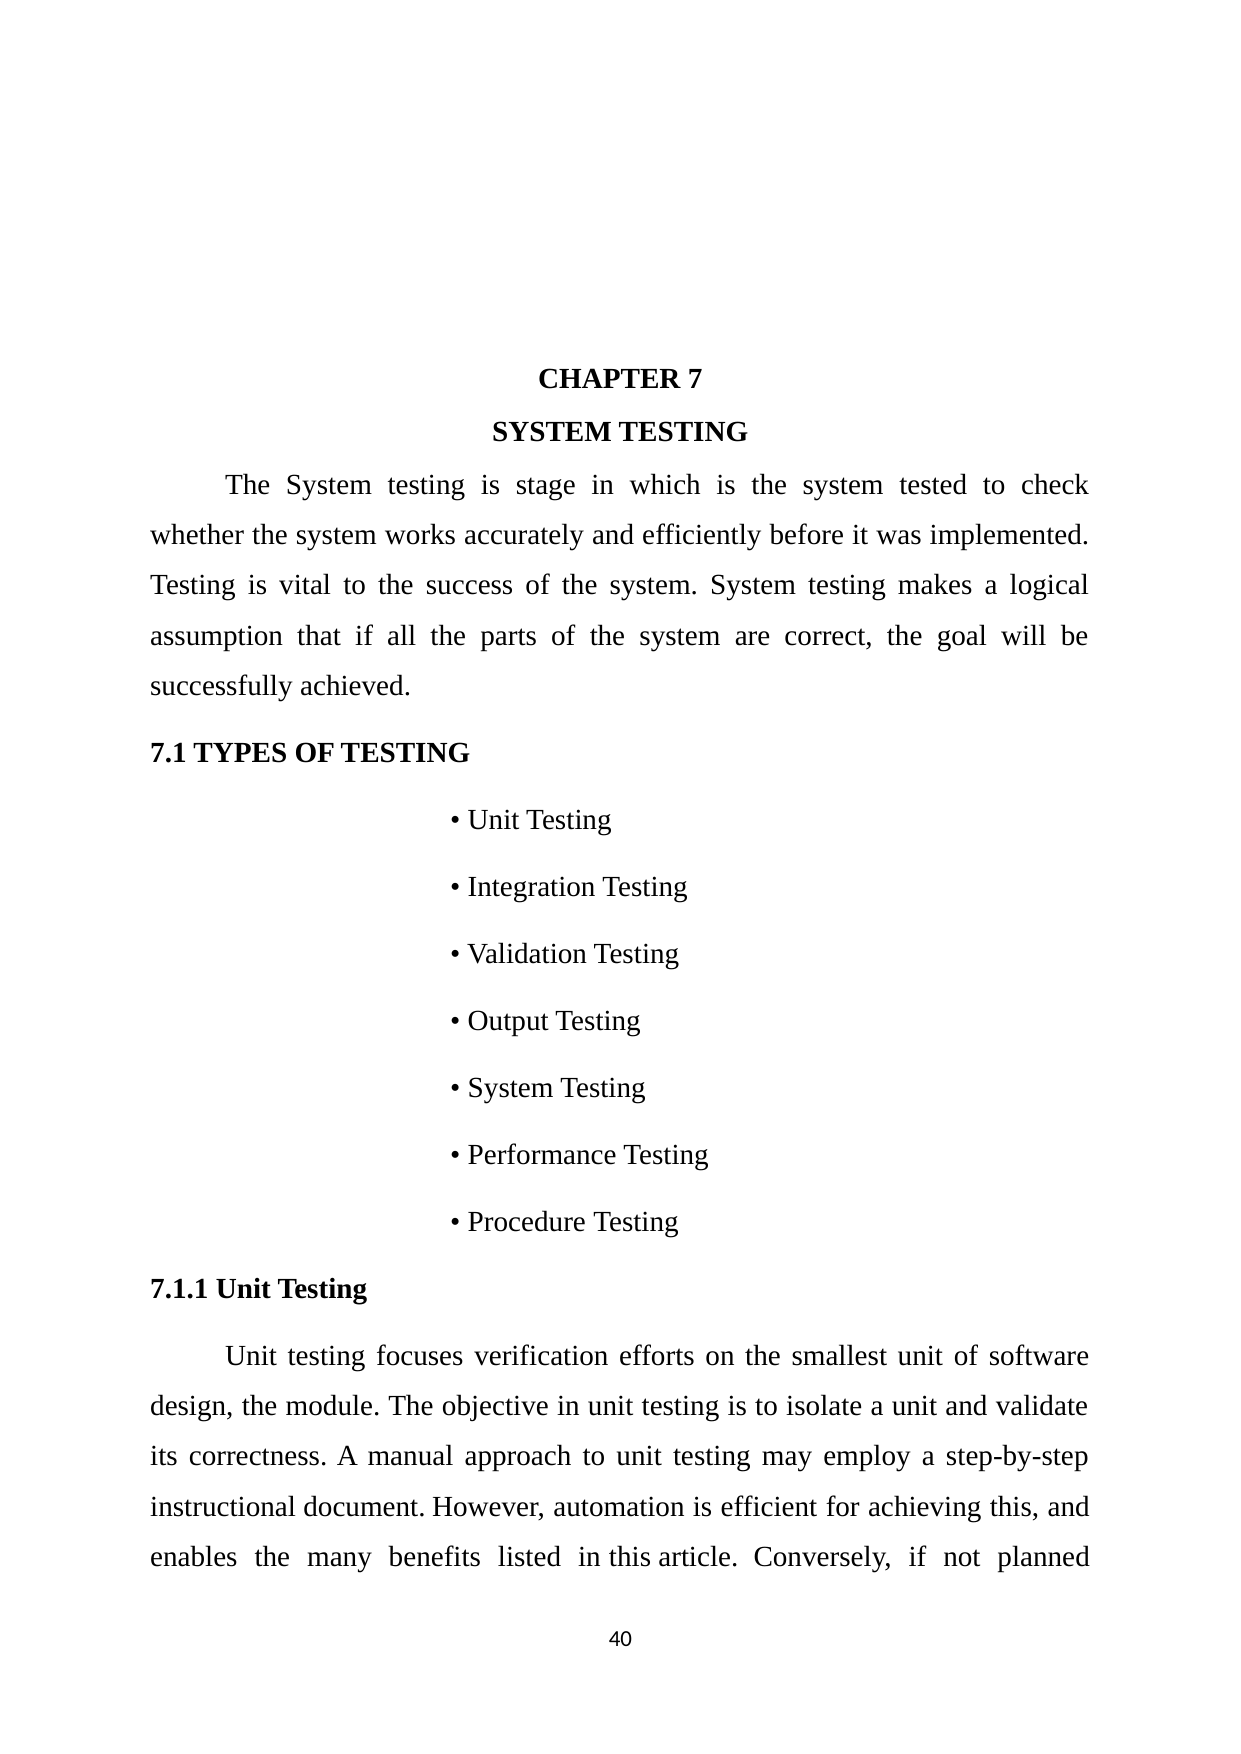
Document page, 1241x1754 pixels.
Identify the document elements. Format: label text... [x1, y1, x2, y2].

text CHAPTER 7 [150, 361, 1090, 395]
text The System testing is stage in which is the system tested to check whether the system works accurately and efficiently before it was implemented. Testing is vital to the success of the system. System testing makes a logical assumption that if all the parts of the system are correct, the goal will be successfully achieved. [150, 467, 1090, 702]
text • Validation Testing [450, 936, 1090, 969]
text • Integration Testing [450, 869, 1090, 903]
text • Unit Testing [450, 802, 1090, 836]
text • Procedure Testing [450, 1204, 1090, 1237]
text • Output Testing [450, 1003, 1090, 1037]
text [150, 1338, 1090, 1573]
text • System Testing [450, 1070, 1090, 1103]
text SYSTEM TESTING [150, 414, 1090, 448]
text 7.1.1 Unit Testing [150, 1271, 1090, 1304]
text • Performance Testing [450, 1137, 1090, 1171]
text 7.1 TYPES OF TESTING [150, 735, 1090, 769]
